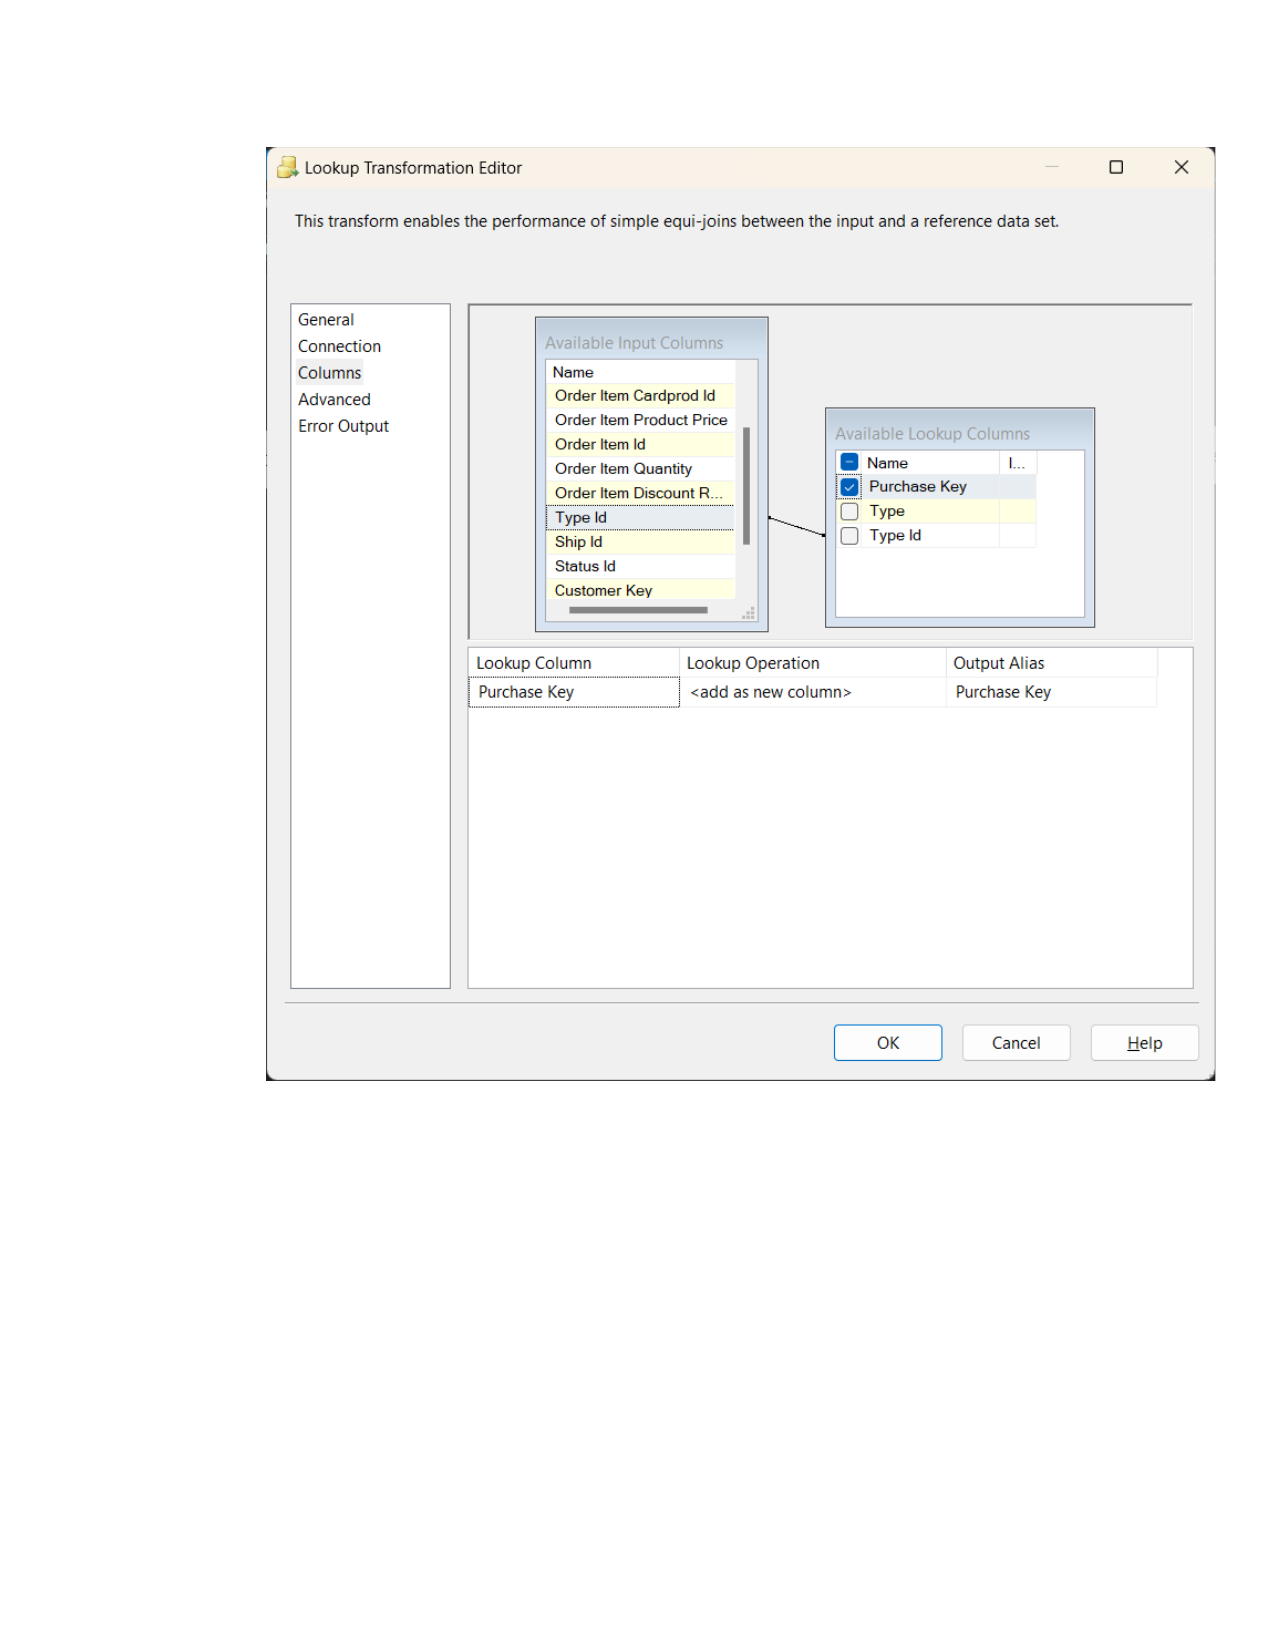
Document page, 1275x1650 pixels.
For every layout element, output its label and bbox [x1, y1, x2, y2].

picture [266, 147, 1216, 1081]
